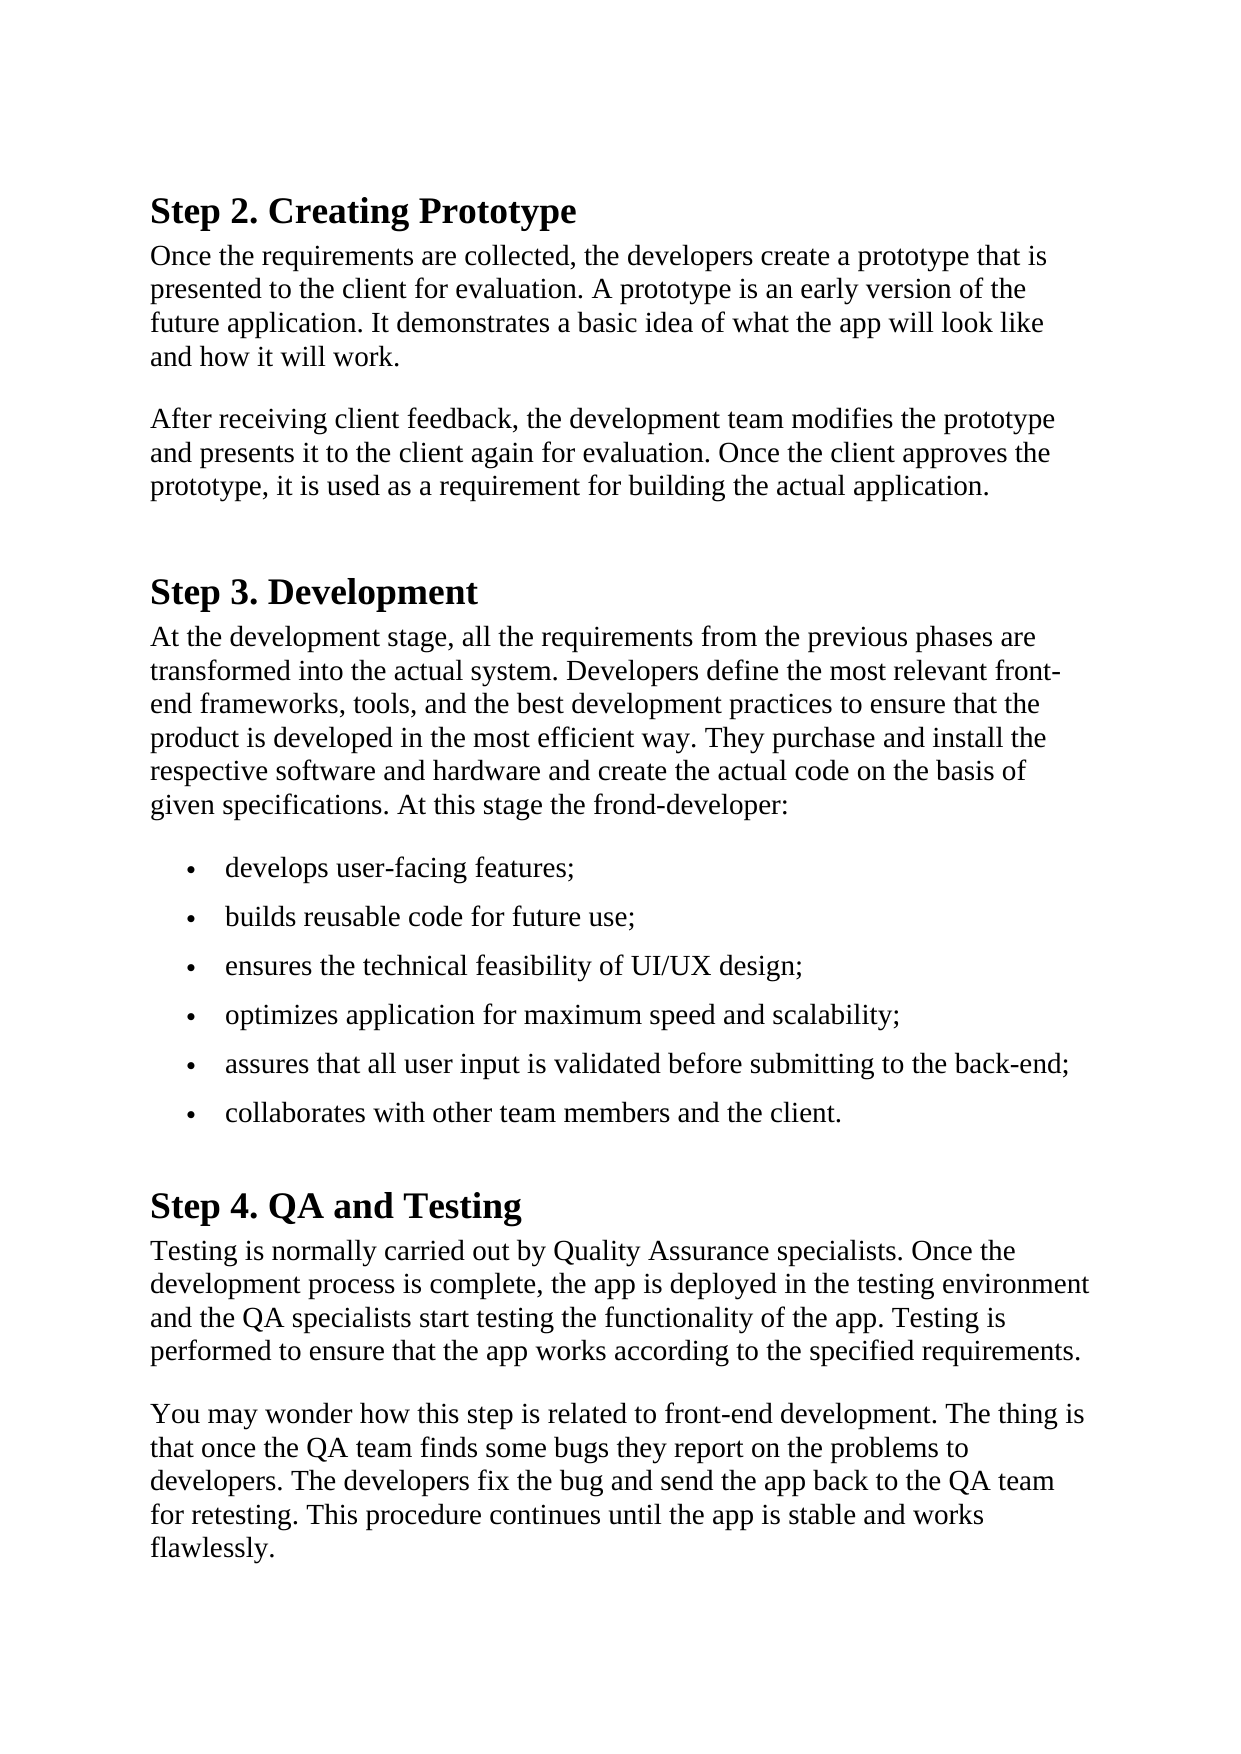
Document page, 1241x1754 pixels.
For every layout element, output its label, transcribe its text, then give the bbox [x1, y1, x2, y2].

list ensures the technical feasibility of UI/UX design; [187, 948, 1090, 982]
list optimizes application for maximum speed and scalability; [187, 997, 1090, 1031]
text Once the requirements are collected, the developers create a prototype that is presented to the client for evaluation. A prototype is an early version of the future application. It demonstrates a basic idea of what the app will look like and how it will work. [150, 238, 1090, 372]
list assures that all user input is validated before submitting to the back-end; [187, 1046, 1090, 1080]
subtitle Step 4. QA and Testing [150, 1183, 1090, 1226]
text You may wonder how this step is related to front-end development. The thing is that once the QA team finds some bugs they report on the problems to developers. The developers fix the bug and send the app back to the QA team for retesting. This procedure continues until the app is stable and works flawlessly. [150, 1396, 1090, 1564]
text At the development stage, all the requirements from the previous phases are transformed into the actual system. Developers define the most relevant front-end frameworks, tools, and the best development practices to ensure that the product is developed in the most efficient way. They purchase and install the respective software and hardware and create the actual code on the basis of given specifications. At this stage the frond-developer: [150, 619, 1090, 821]
text After receiving client feedback, the development team modifies the prototype and presents it to the client again for evaluation. Once the client approves the prototype, it is used as a requirement for building the actual application. [150, 401, 1090, 502]
subtitle Step 2. Creating Prototype [150, 188, 1090, 232]
subtitle Step 3. Development [150, 570, 1090, 613]
list builds reusable code for future use; [187, 899, 1090, 932]
text Testing is normally carried out by Quality Assurance specialists. Once the development process is complete, the app is deployed in the testing environment and the QA specialists start testing the functionality of the app. Testing is performed to ensure that the app works according to the specified requirements. [150, 1233, 1090, 1367]
list collaborates with other team members and the client. [187, 1096, 1090, 1129]
list develops user-facing features; [187, 850, 1090, 883]
